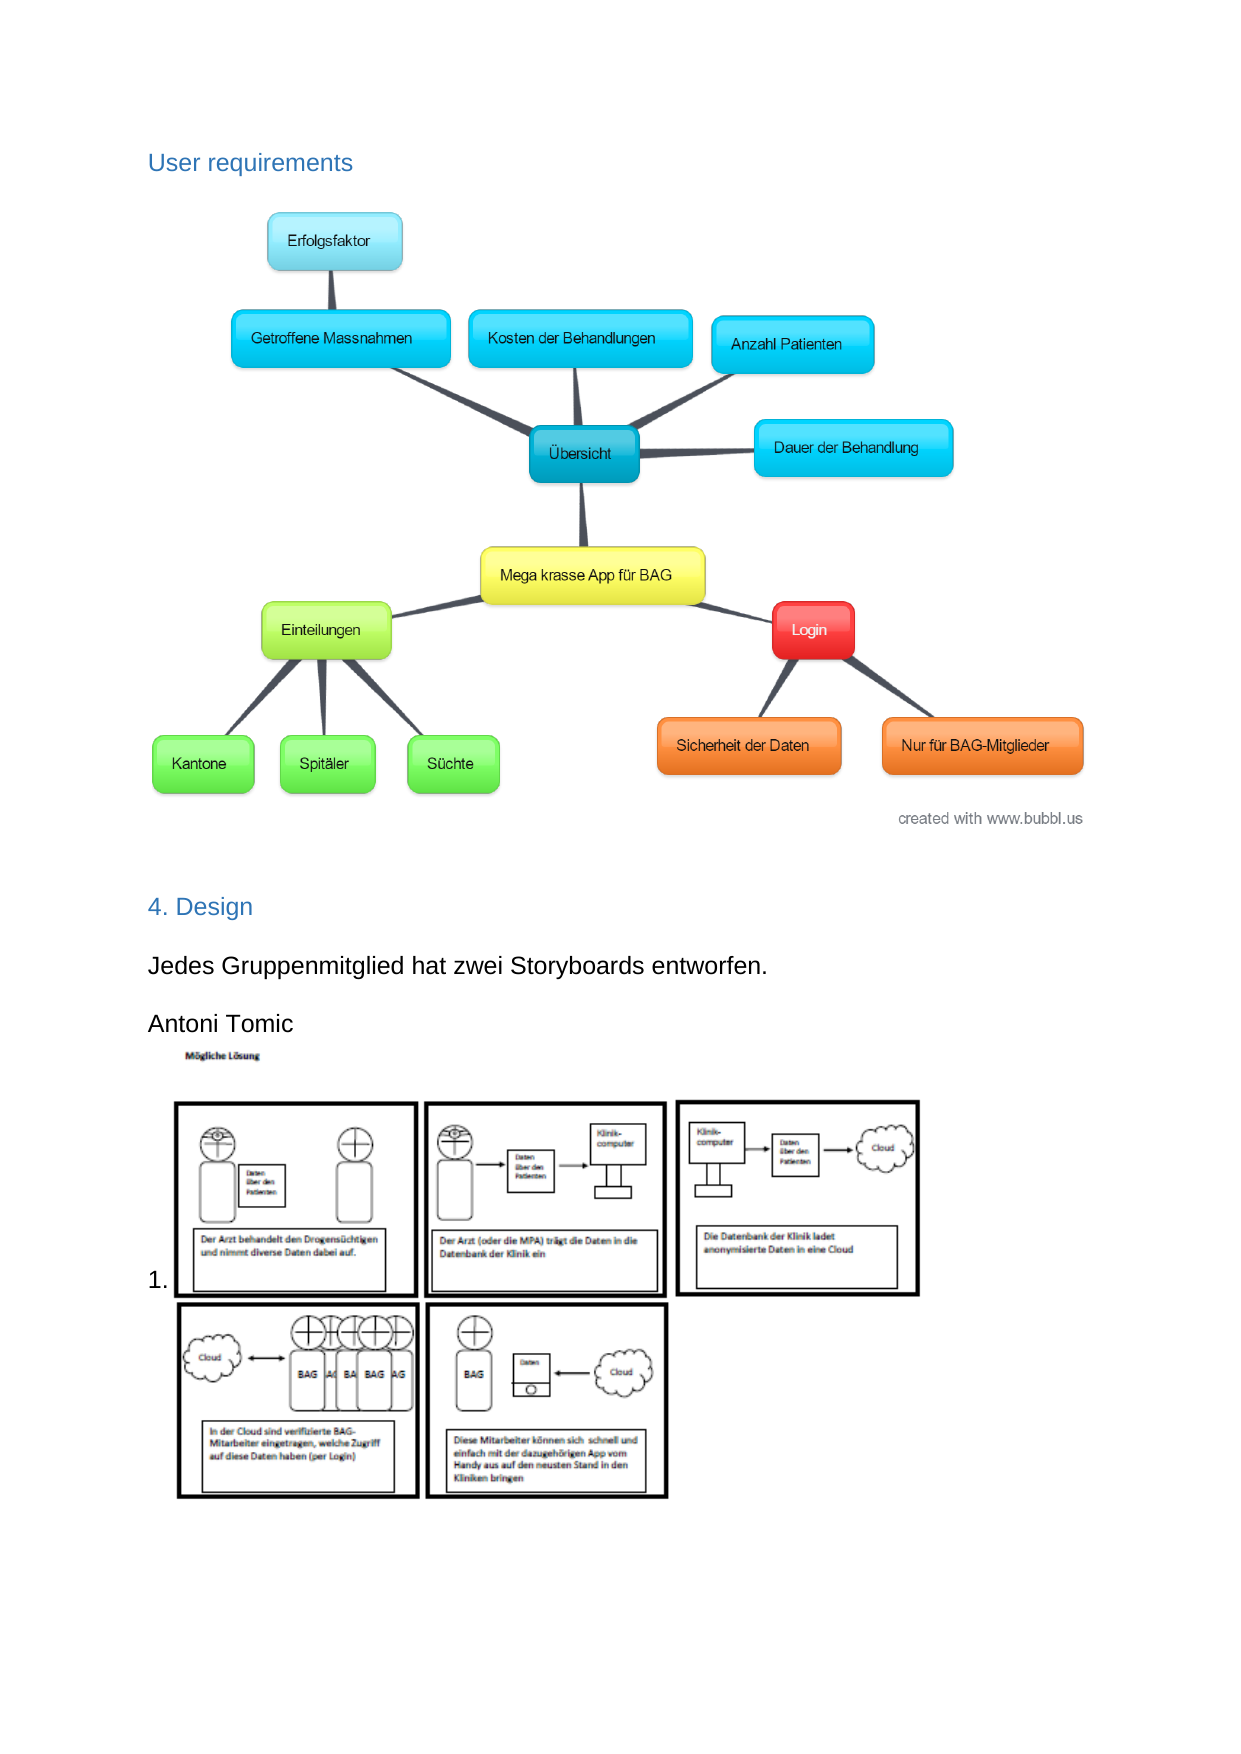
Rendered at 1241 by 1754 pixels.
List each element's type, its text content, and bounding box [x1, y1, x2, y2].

picture [147, 207, 1093, 838]
picture [168, 1037, 950, 1517]
text Antoni Tomic [148, 1009, 1093, 1038]
subtitle 4. Design [148, 892, 1093, 920]
text Jedes Gruppenmitglied hat zwei Storyboards entworfen. [148, 951, 1093, 980]
subtitle User requirements [148, 148, 1093, 176]
